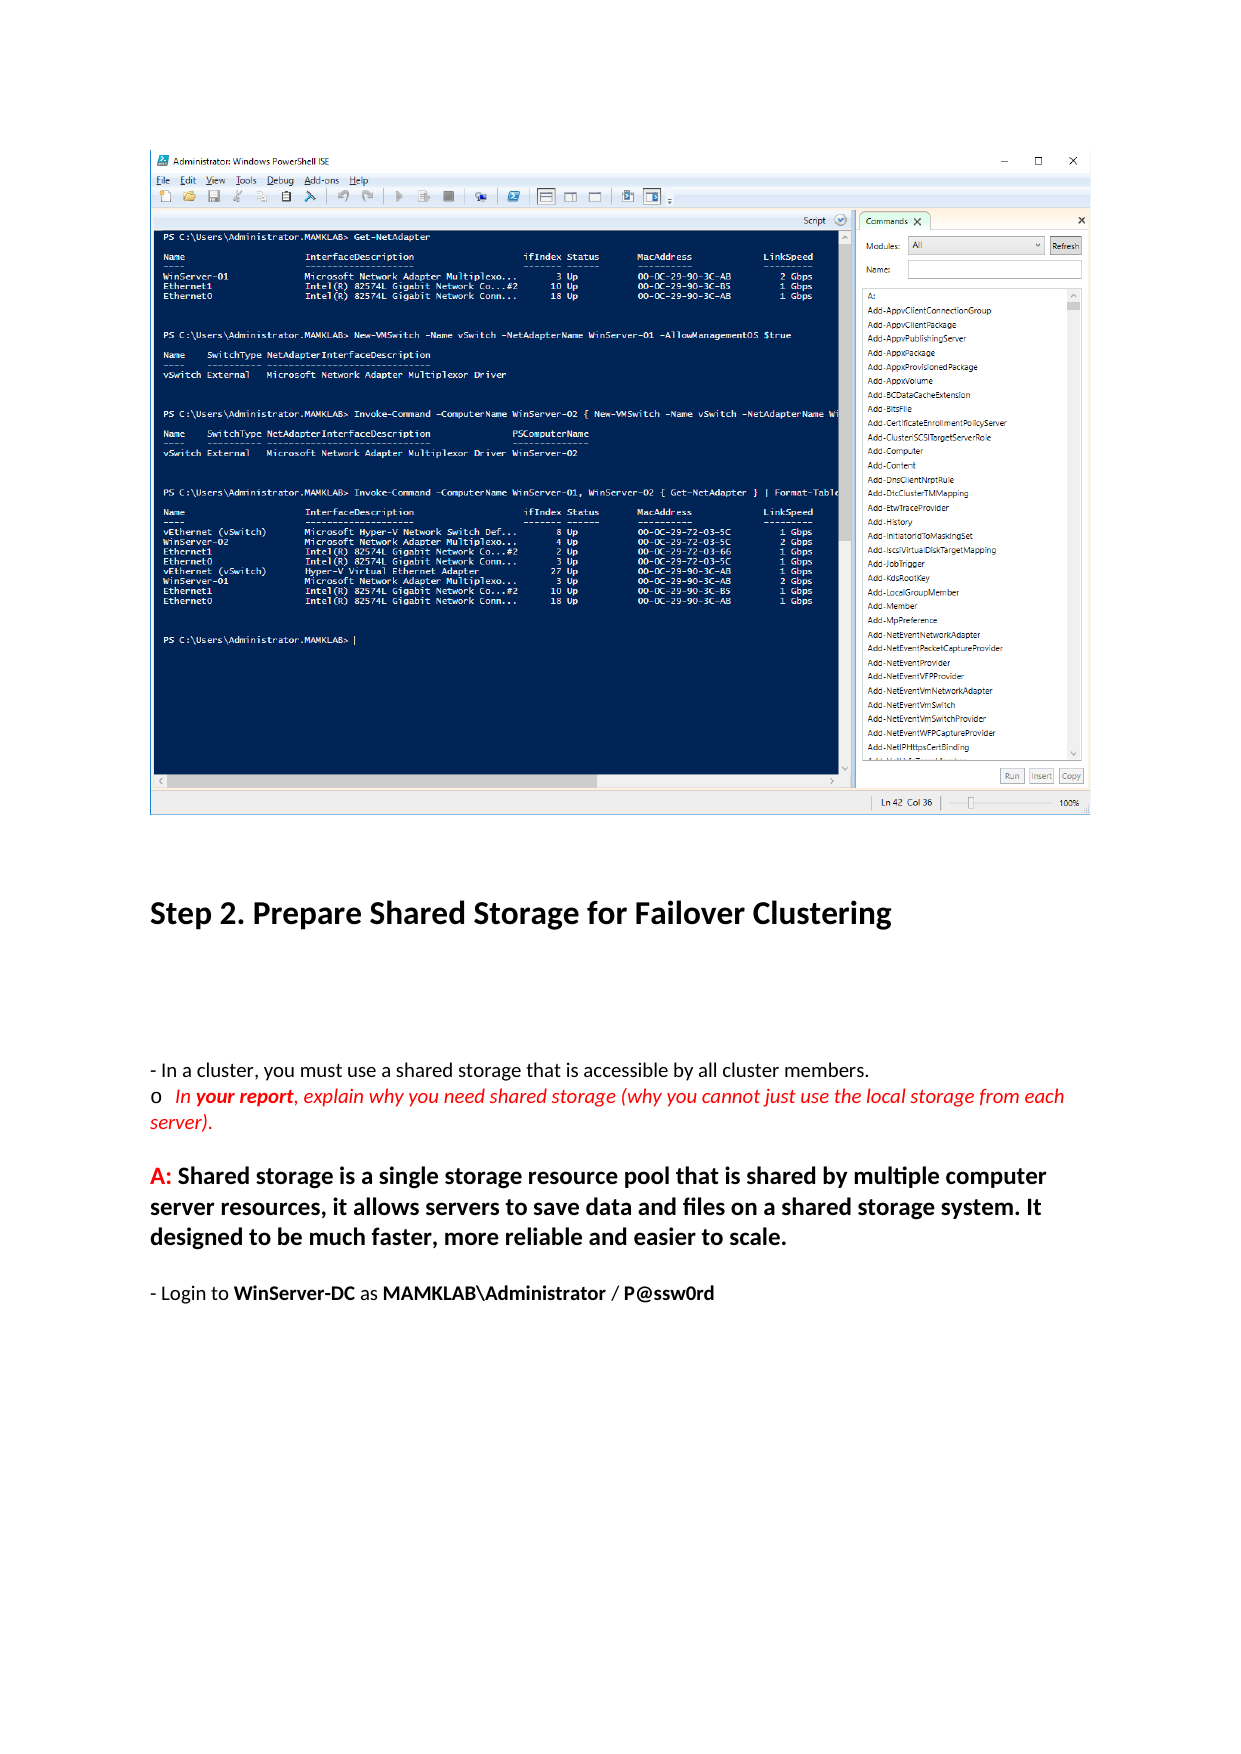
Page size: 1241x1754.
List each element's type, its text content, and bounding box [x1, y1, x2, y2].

text A: Shared storage is a single storage resource pool that is shared by multiple computer server resources, it allows servers to save data and files on a shared storage system. It designed to be much faster, more reliable and easier to scale. [150, 1160, 1090, 1252]
text Step 2. Prepare Shared Storage for Failover Clustering [150, 892, 1090, 933]
text - In a cluster, you must use a shared storage that is accessible by all cluster members. [150, 1058, 1090, 1083]
text - Login to WinServer-DC as MAMKLAB\Administrator / P@ssw0rd [150, 1280, 1090, 1305]
picture [150, 150, 1091, 815]
text o In your report, explain why you need shared storage (why you cannot just use the local storage from each server). [150, 1083, 1090, 1135]
